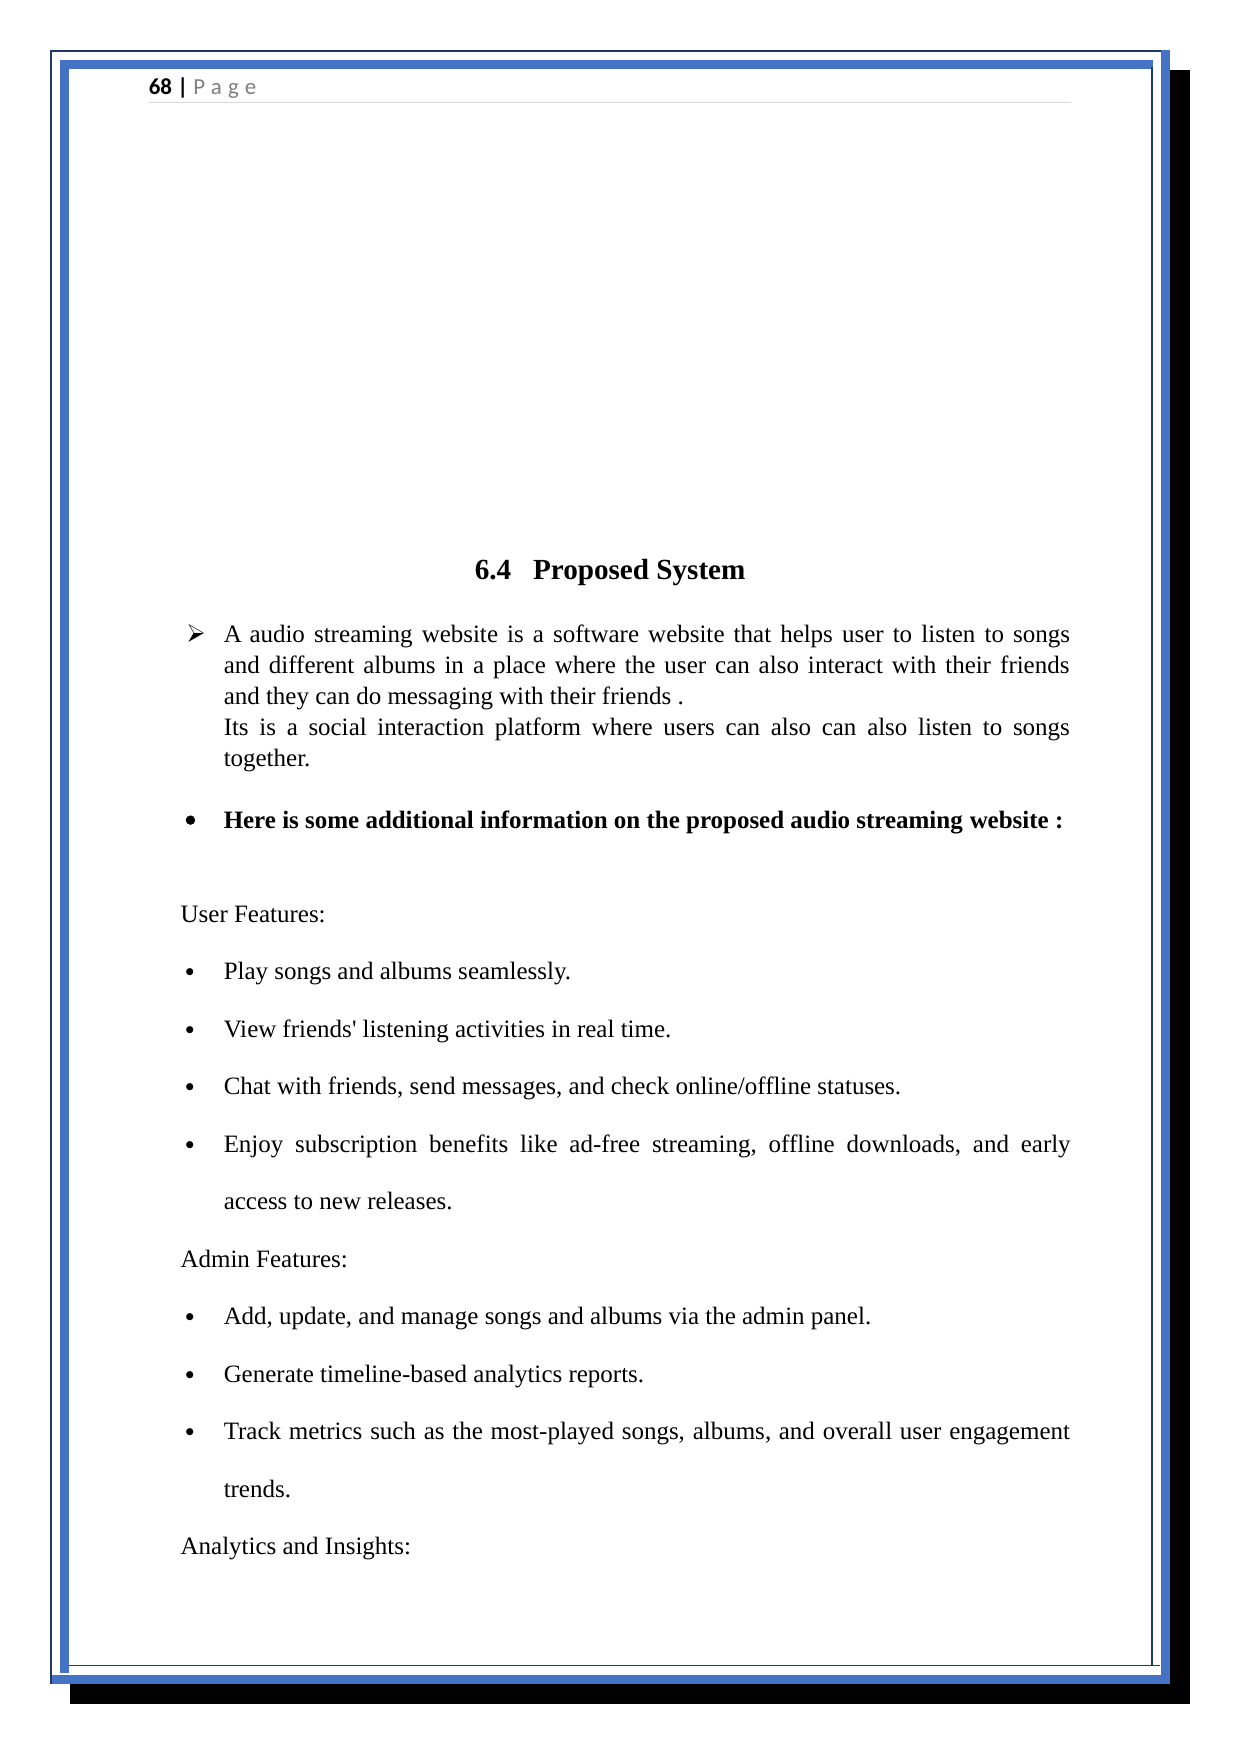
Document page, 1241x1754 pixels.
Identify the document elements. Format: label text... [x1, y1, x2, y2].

list Chat with friends, send messages, and check online/offline statuses. [186, 1071, 1071, 1100]
list Play songs and albums seamlessly. [186, 956, 1071, 985]
list Generate timeline-based analytics reports. [186, 1359, 1071, 1387]
list Add, update, and manage songs and albums via the admin panel. [186, 1301, 1071, 1330]
list Track metrics such as the most-played songs, albums, and overall user engagement trends. [186, 1416, 1071, 1502]
list View friends' listening activities in real time. [186, 1014, 1071, 1042]
text  User Features: [148, 899, 1071, 927]
list Here is some additional information on the proposed audio streaming website : [186, 806, 1071, 834]
text  Analytics and Insights: [148, 1531, 1071, 1560]
text 6.4 Proposed System [148, 552, 1071, 586]
list A audio streaming website is a software website that helps user to listen to songs and different albums in a place where the user can also interact with their friends and they can do messaging with their friends . [186, 619, 1071, 710]
text  Admin Features: [148, 1244, 1071, 1272]
list Enjoy subscription benefits like ad-free streaming, offline downloads, and early access to new releases. [186, 1129, 1071, 1215]
list Its is a social interaction platform where users can also can also listen to songs together. [223, 712, 1071, 772]
